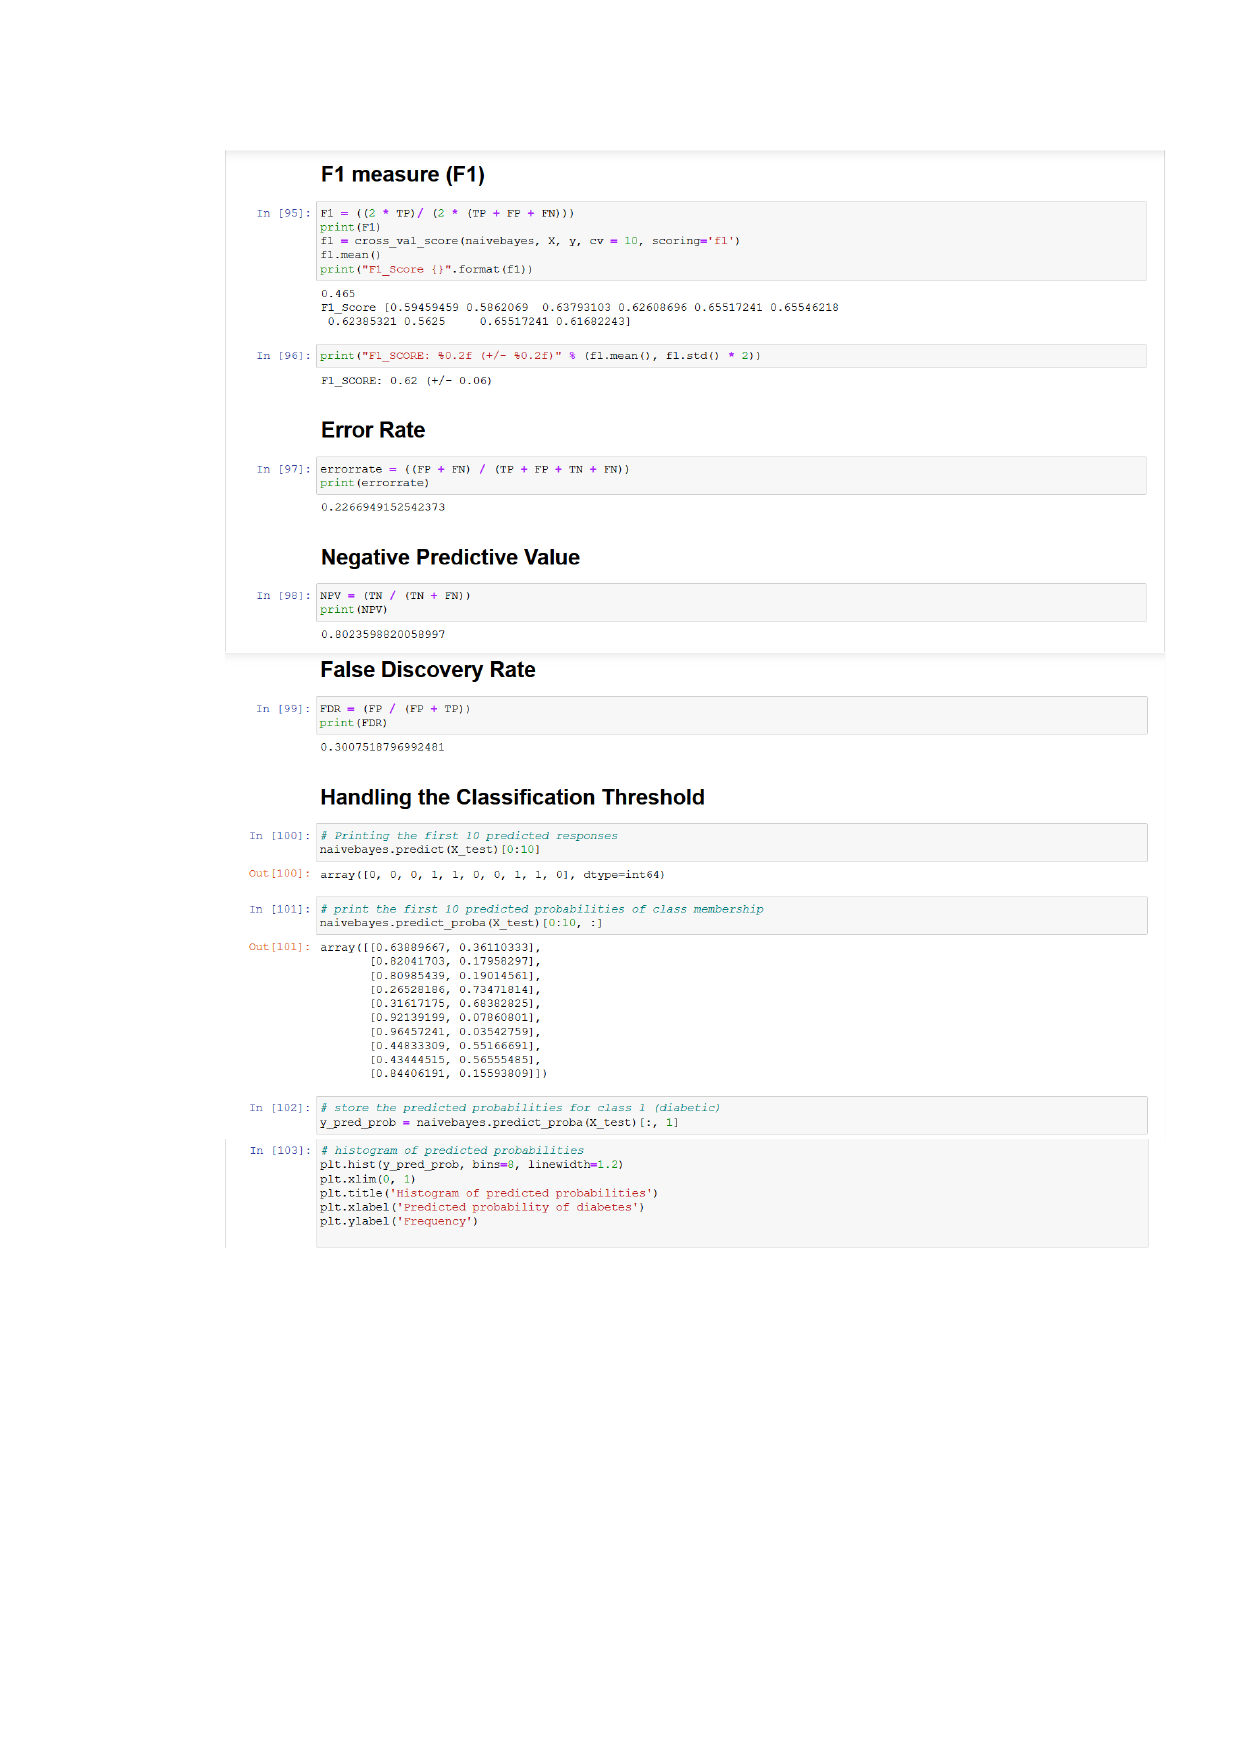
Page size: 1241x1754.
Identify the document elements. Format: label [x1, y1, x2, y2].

picture [225, 653, 1166, 1138]
picture [225, 1139, 1166, 1248]
picture [225, 150, 1166, 652]
